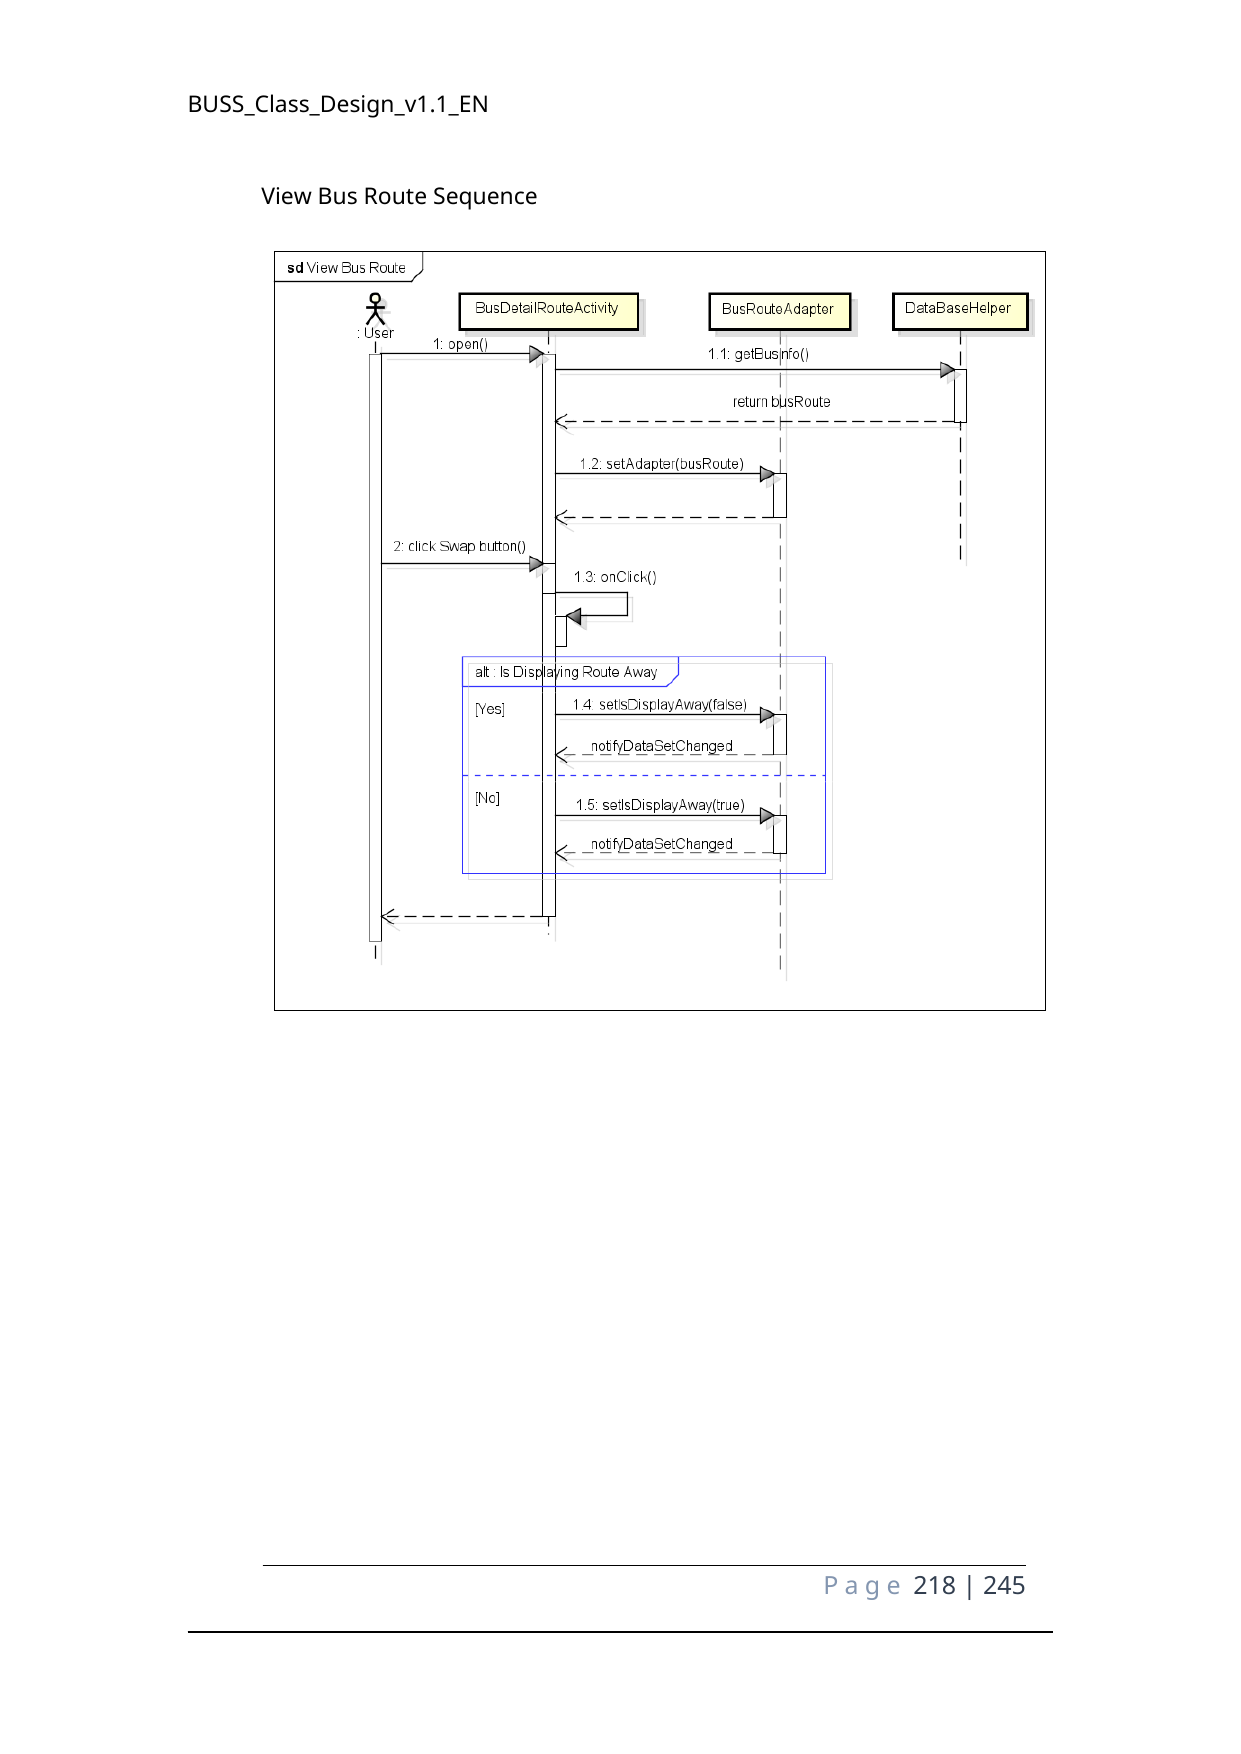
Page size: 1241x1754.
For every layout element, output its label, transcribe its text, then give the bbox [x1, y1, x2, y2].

subtitle View Bus Route Sequence [261, 180, 1053, 211]
picture [262, 239, 1057, 1021]
